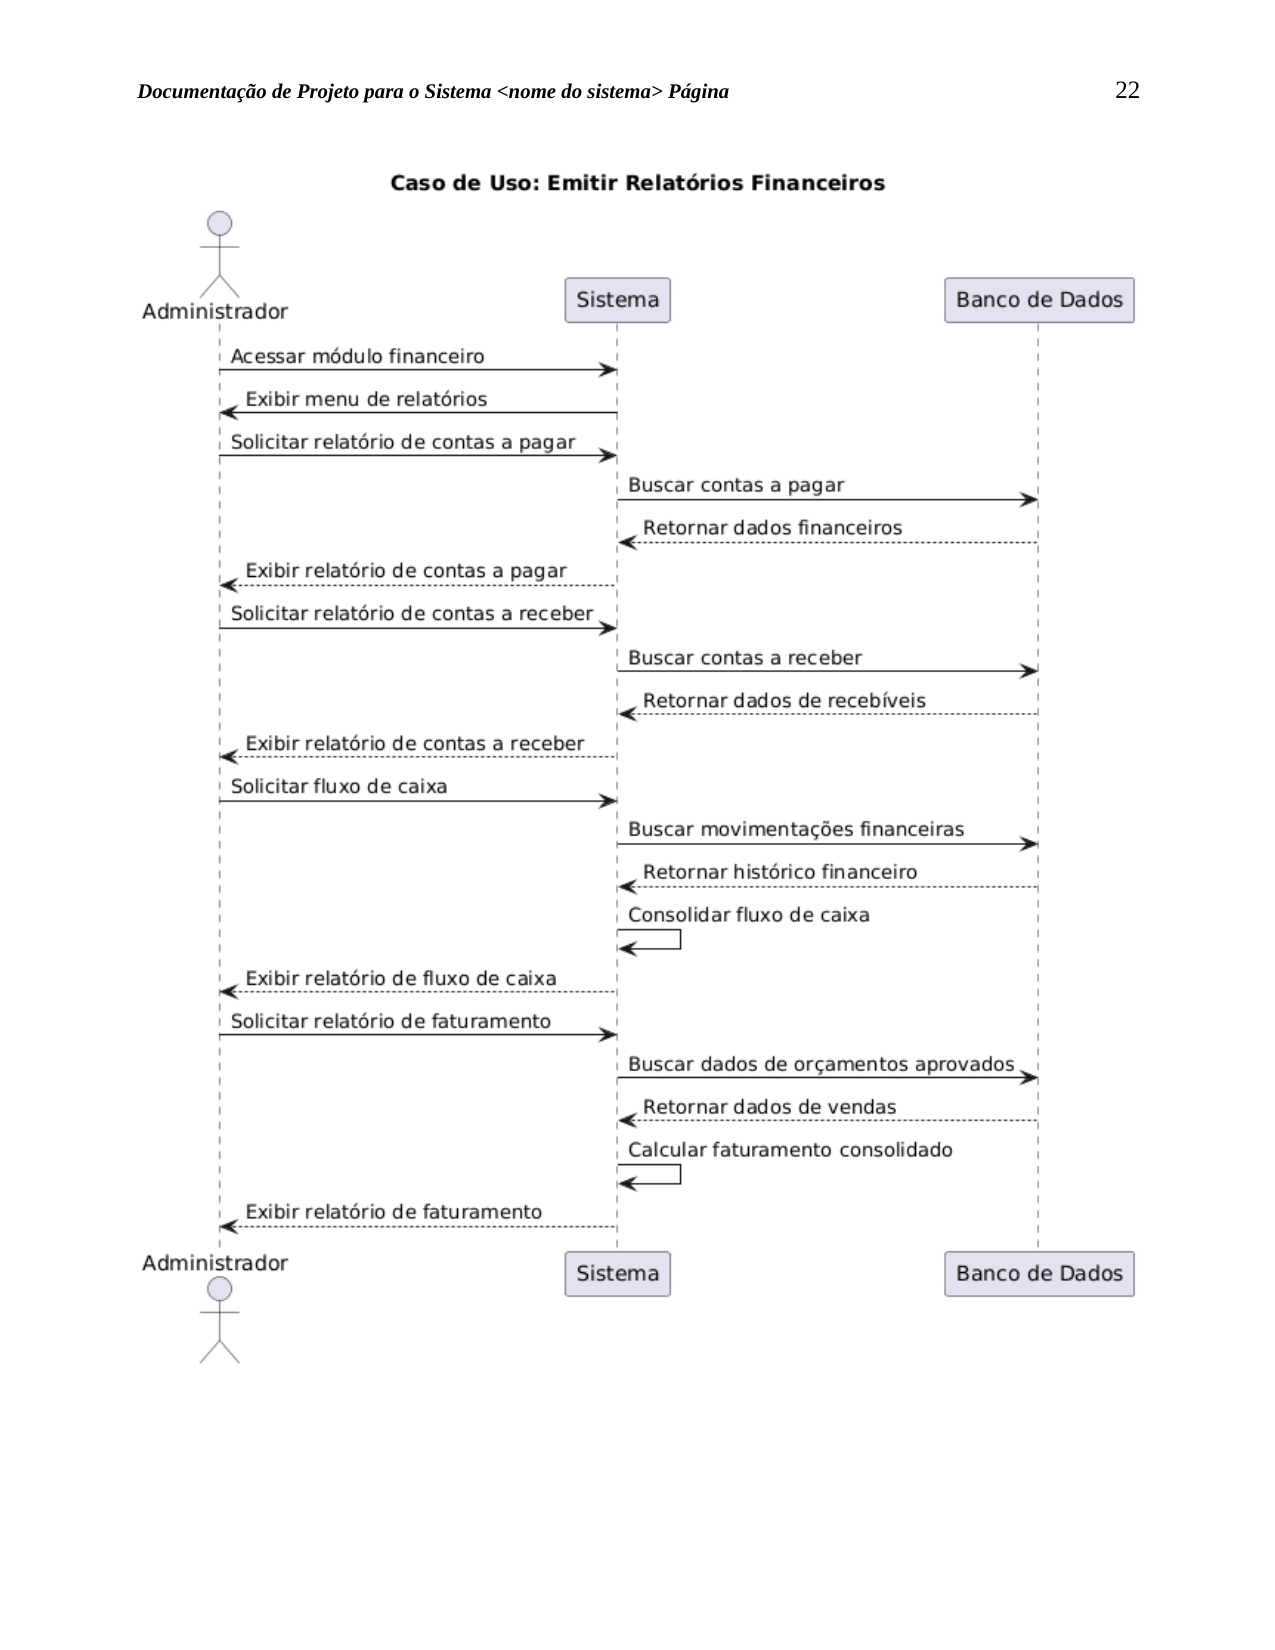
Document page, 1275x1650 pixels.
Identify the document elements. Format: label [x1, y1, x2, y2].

picture [135, 150, 1140, 1371]
